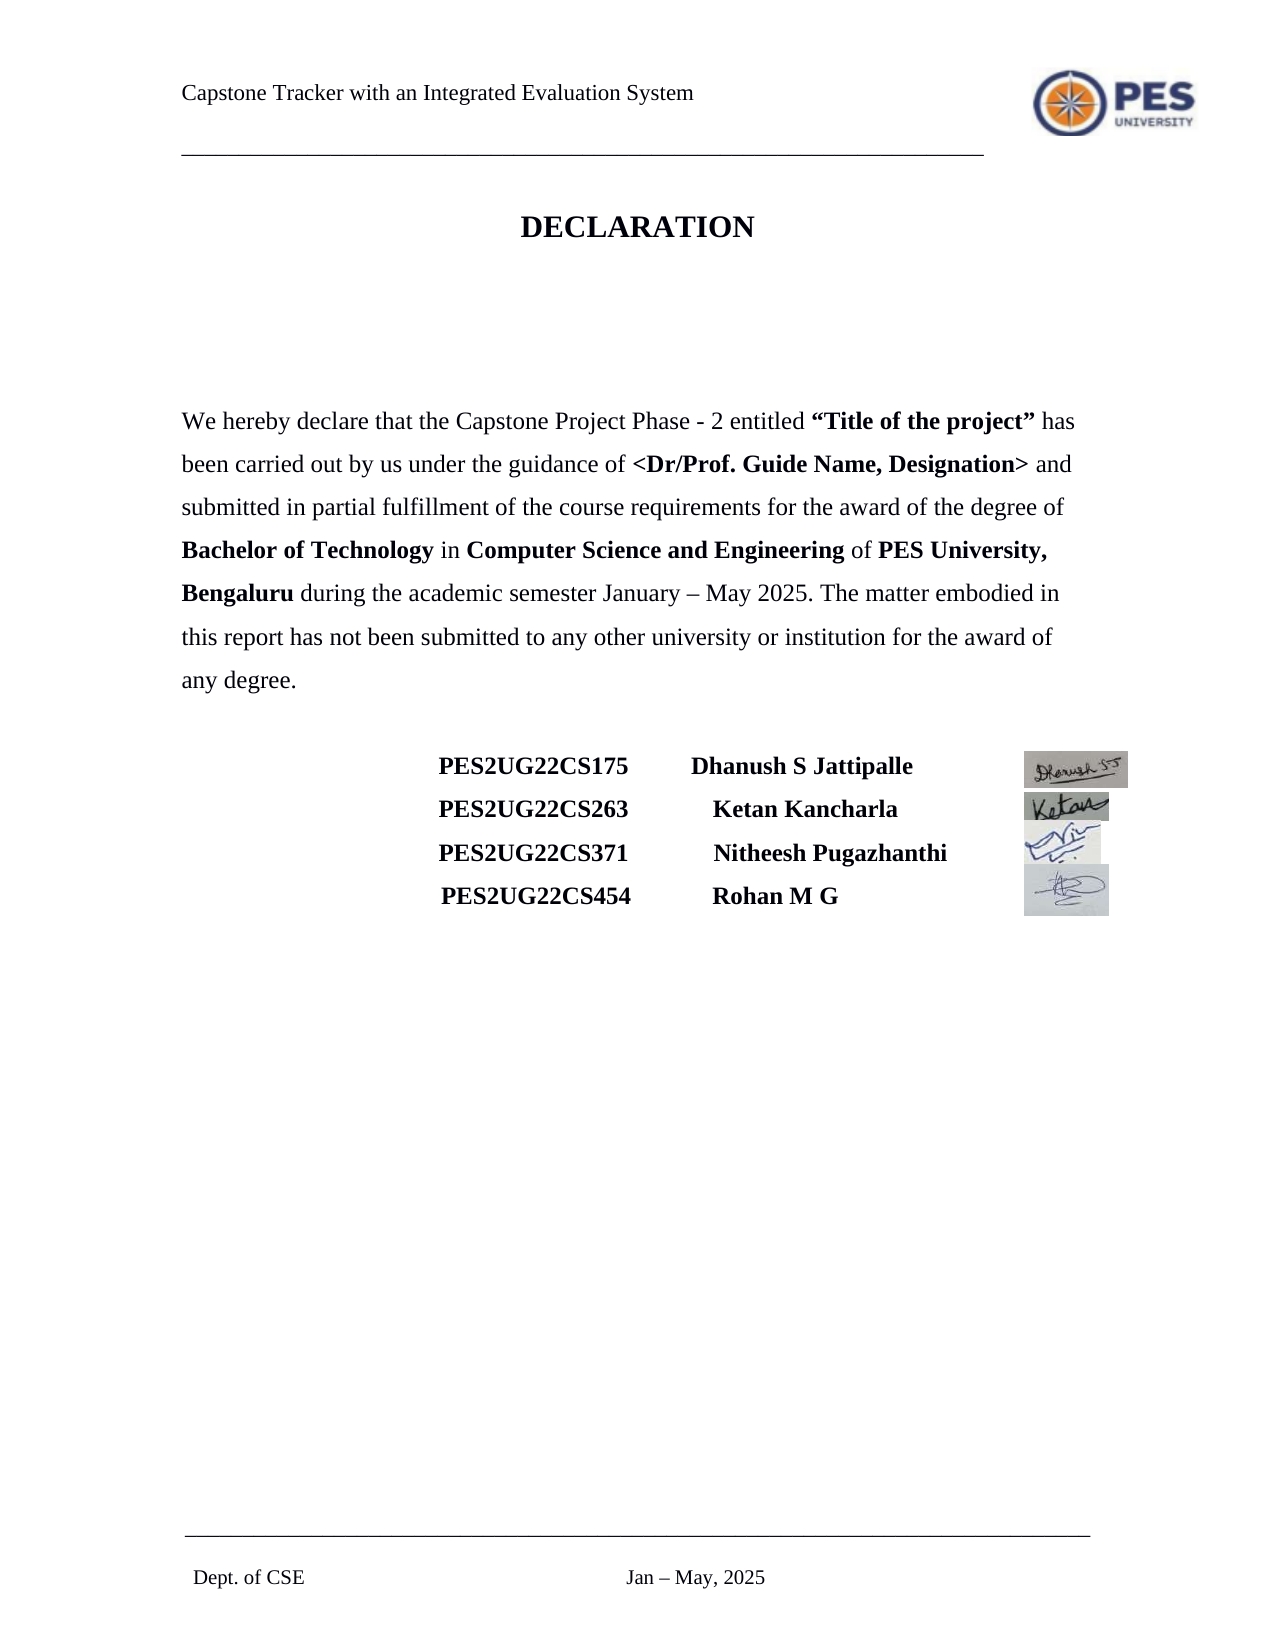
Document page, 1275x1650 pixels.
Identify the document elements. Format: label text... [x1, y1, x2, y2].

picture [1024, 792, 1109, 916]
text PES2UG22CS175 Dhanush S Jattipalle [181, 751, 1024, 780]
text PES2UG22CS371 Nitheesh Pugazhanthi PES2UG22CS454 Rohan M G [181, 838, 1024, 910]
text DECLARATION [181, 208, 1093, 244]
text We hereby declare that the Capstone Project Phase - 2 entitled “Title of the project” has been carried out by us under the guidance of <Dr/Prof. Guide Name, Designation> and submitted in partial fulfillment of the course requirements for the award of the degree of Bachelor of Technology in Computer Science and Engineering of PES University, Bengaluru during the academic semester January – May 2025. The matter embodied in this report has not been submitted to any other university or institution for the award of any degree. [181, 406, 1093, 693]
picture [1024, 63, 1210, 135]
text PES2UG22CS263 Ketan Kancharla [181, 794, 1024, 823]
picture [1024, 751, 1128, 788]
